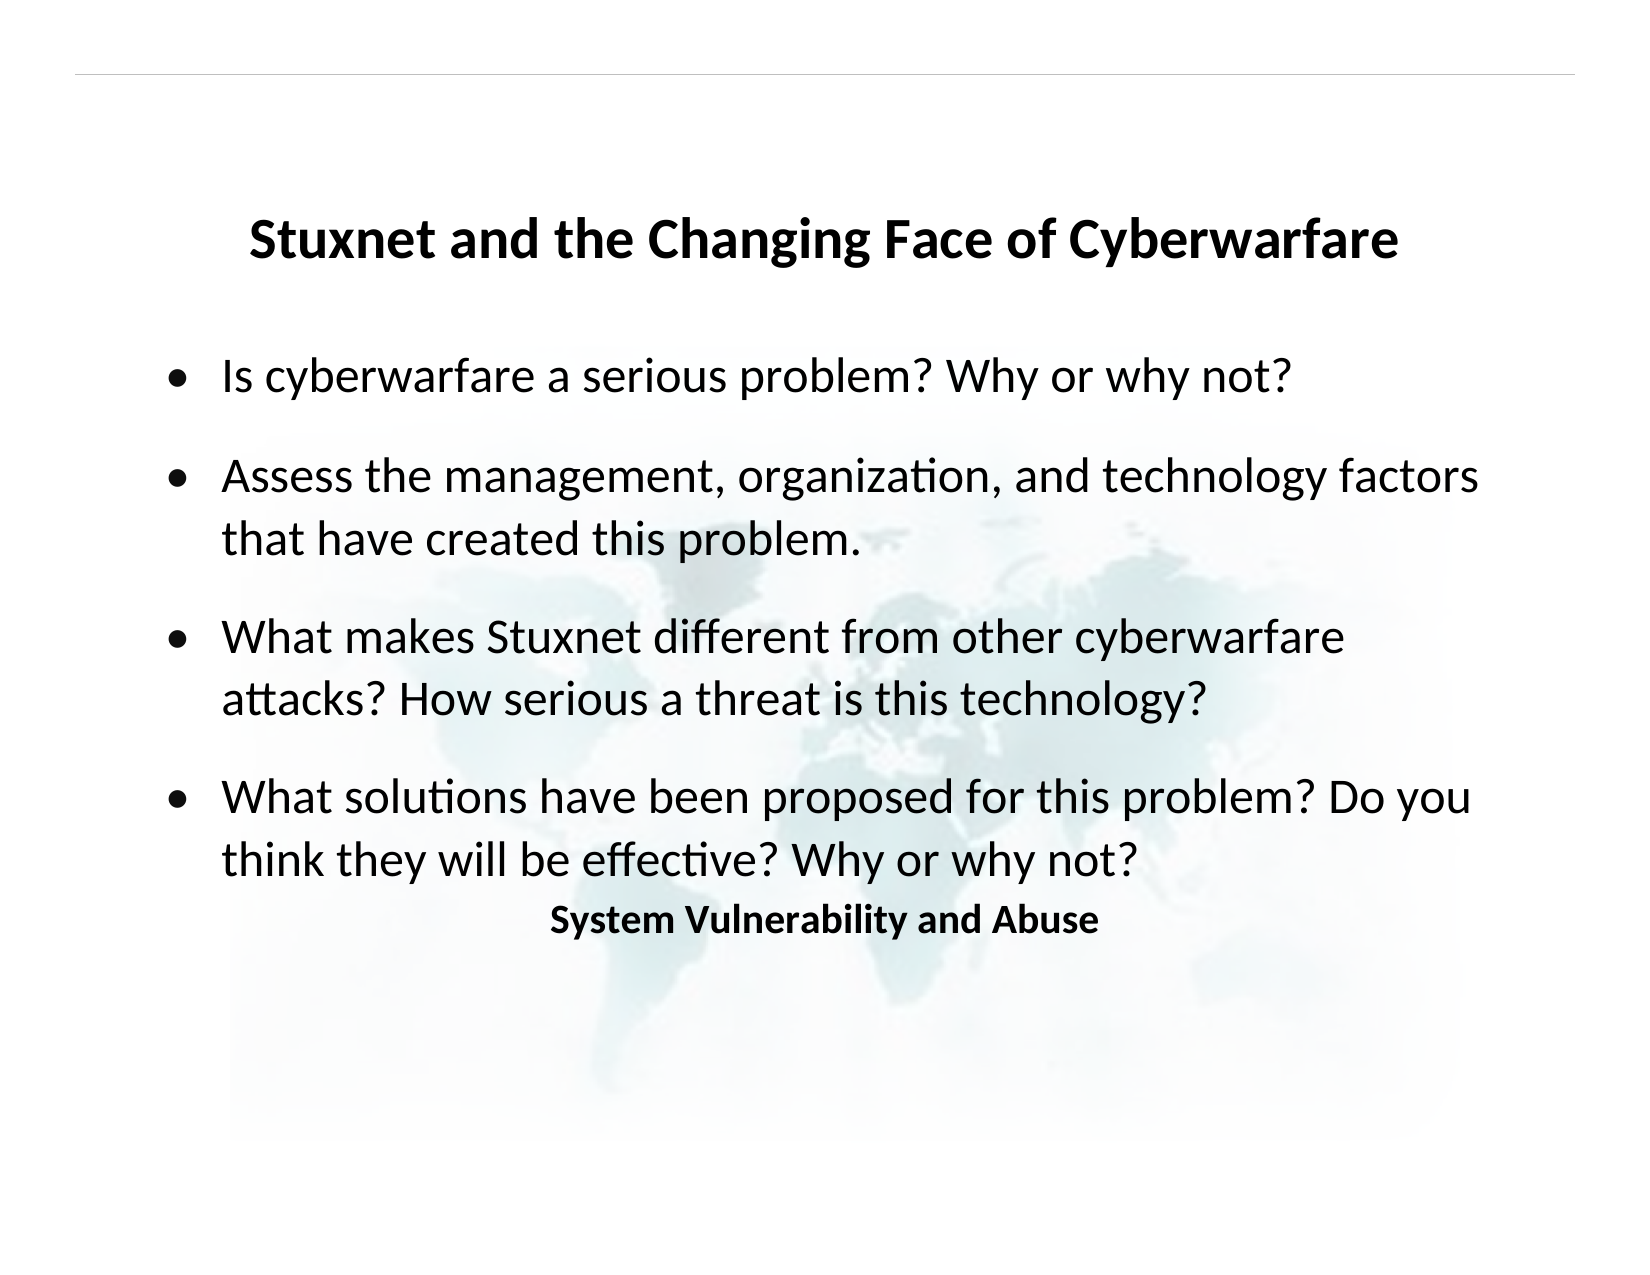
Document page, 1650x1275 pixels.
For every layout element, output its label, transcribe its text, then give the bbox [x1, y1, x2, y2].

text Stuxnet and the Changing Face of Cyberwarfare [116, 201, 1534, 273]
list What makes Stuxnet different from other cyberwarfare attacks? How serious a threat is this technology? [165, 604, 1492, 728]
list What solutions have been proposed for this problem? Do you think they will be effective? Why or why not? [165, 765, 1492, 889]
list Is cyberwarfare a serious problem? Why or why not? [165, 344, 1492, 405]
list Assess the management, organization, and technology factors that have created this problem. [165, 444, 1492, 568]
picture [74, 74, 1575, 1200]
text System Vulnerability and Abuse [116, 893, 1534, 944]
